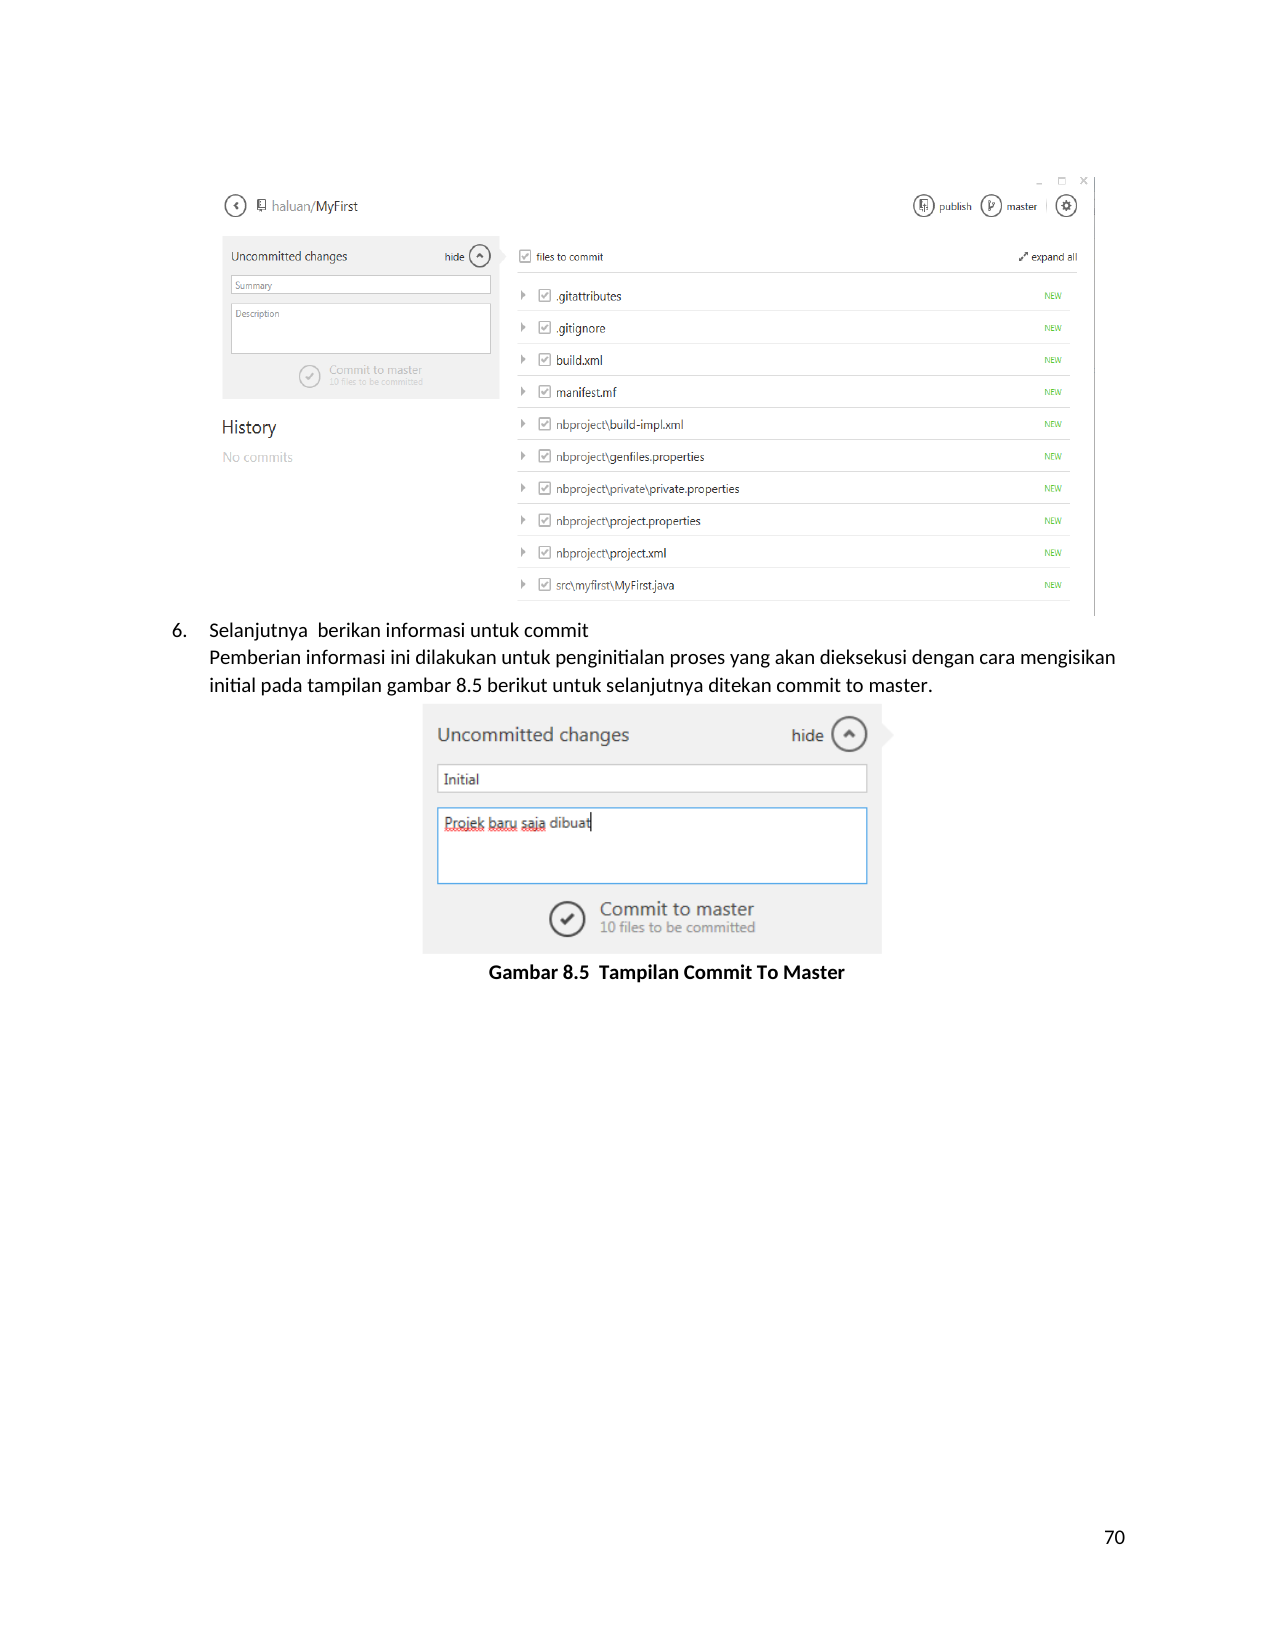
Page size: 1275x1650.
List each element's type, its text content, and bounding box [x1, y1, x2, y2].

list Selanjutnya berikan informasi untuk commit [172, 617, 1125, 643]
picture [418, 699, 894, 958]
list Pemberian informasi ini dilakukan untuk penginitialan proses yang akan dieksekusi dengan cara mengisikan initial pada tampilan gambar 8.5 berikut untuk selanjutnya ditekan commit to master. [209, 644, 1125, 697]
list Gambar 8.5 Tampilan Commit To Master [209, 959, 1125, 985]
picture [209, 177, 1095, 616]
